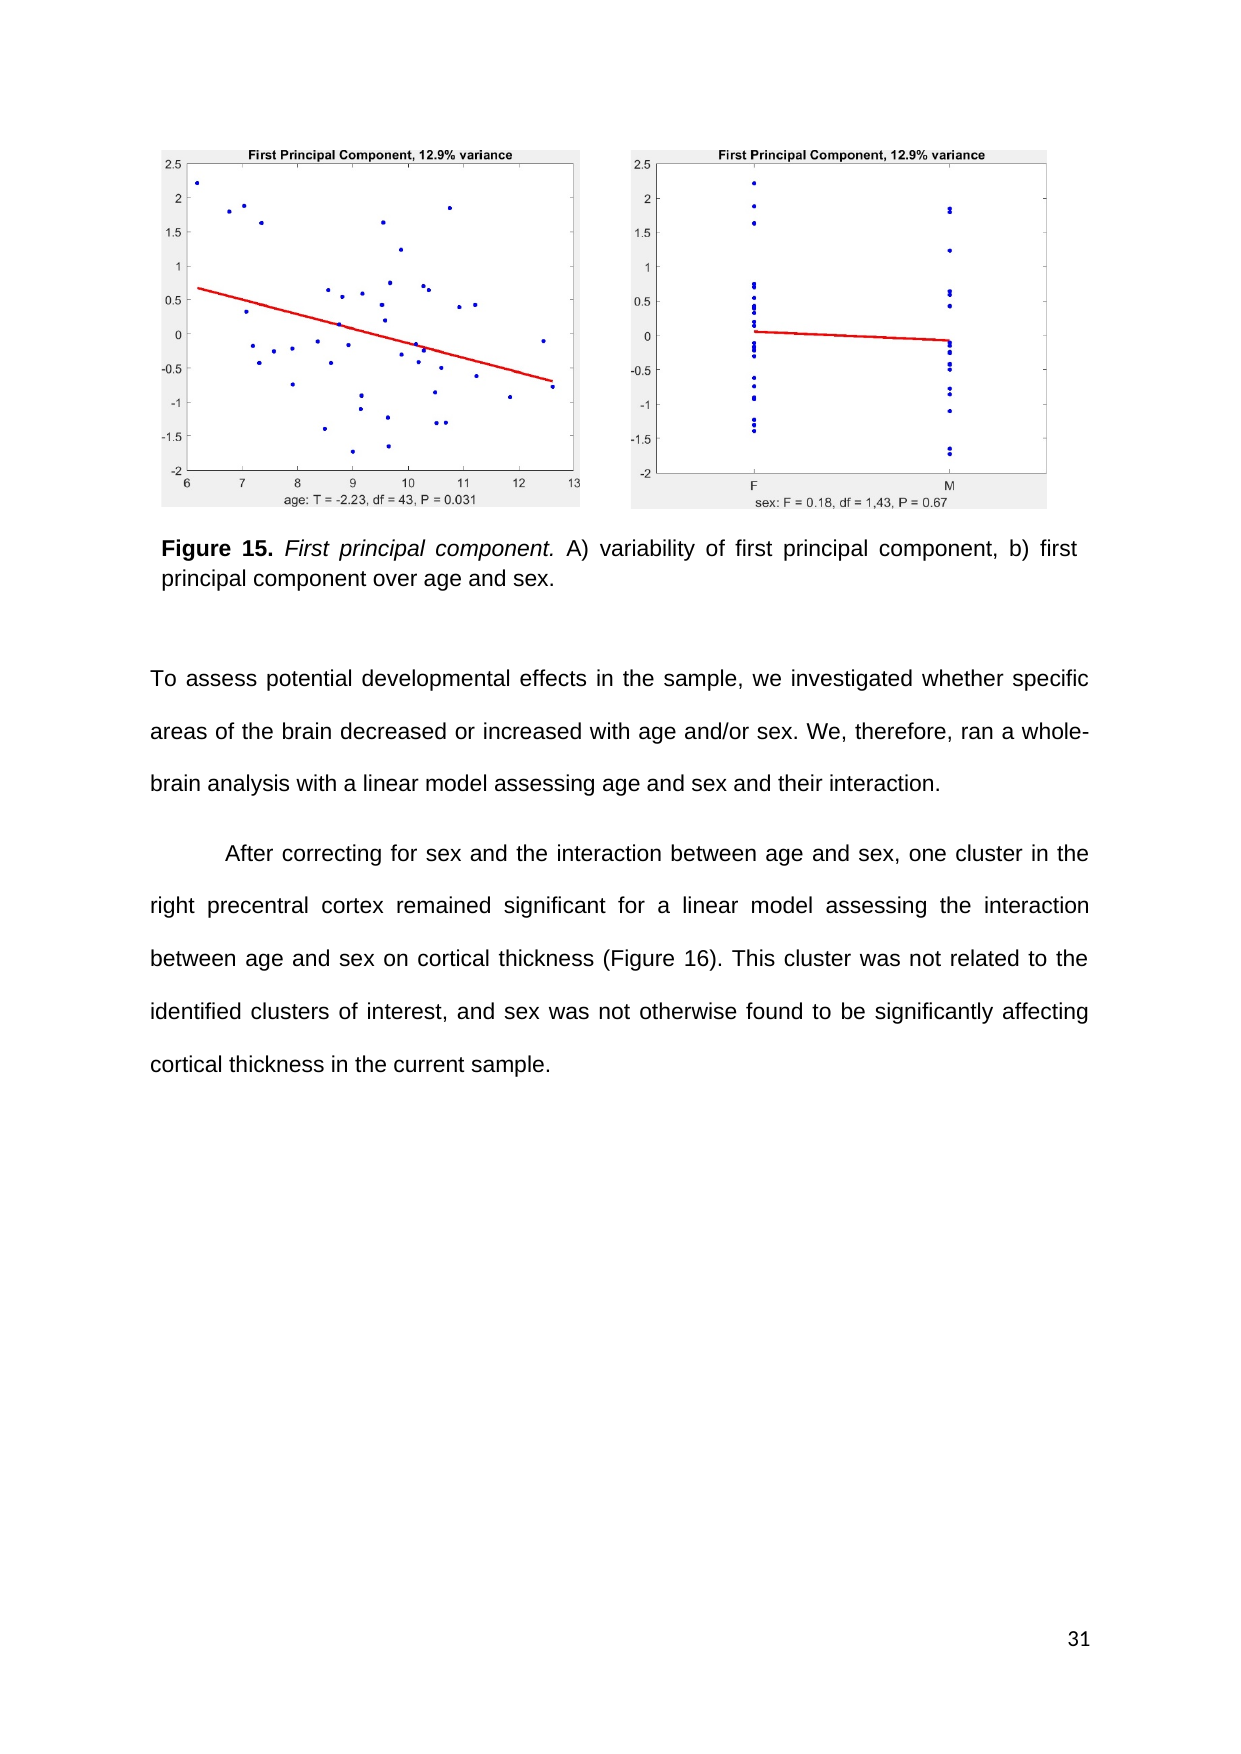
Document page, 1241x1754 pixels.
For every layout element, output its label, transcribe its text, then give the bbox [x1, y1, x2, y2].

text To assess potential developmental effects in the sample, we investigated whether specific areas of the brain decreased or increased with age and/or sex. We, therefore, ran a whole-brain analysis with a linear model assessing age and sex and their interaction. [150, 665, 1090, 797]
table_cell [620, 150, 1089, 535]
picture [161, 150, 580, 507]
table_cell [150, 150, 619, 535]
text After correcting for sex and the interaction between age and sex, one cluster in the right precentral cortex remained significant for a linear model assessing the interaction between age and sex on cortical thickness (Figure 16). This cluster was not related to the identified clusters of interest, and sex was not otherwise found to be significantly affecting cortical thickness in the current sample. [150, 840, 1090, 1077]
picture [630, 150, 1047, 509]
table_cell Figure 15. First principal component. A) variability of first principal component, b) first principal component over age and sex. [150, 535, 1089, 596]
